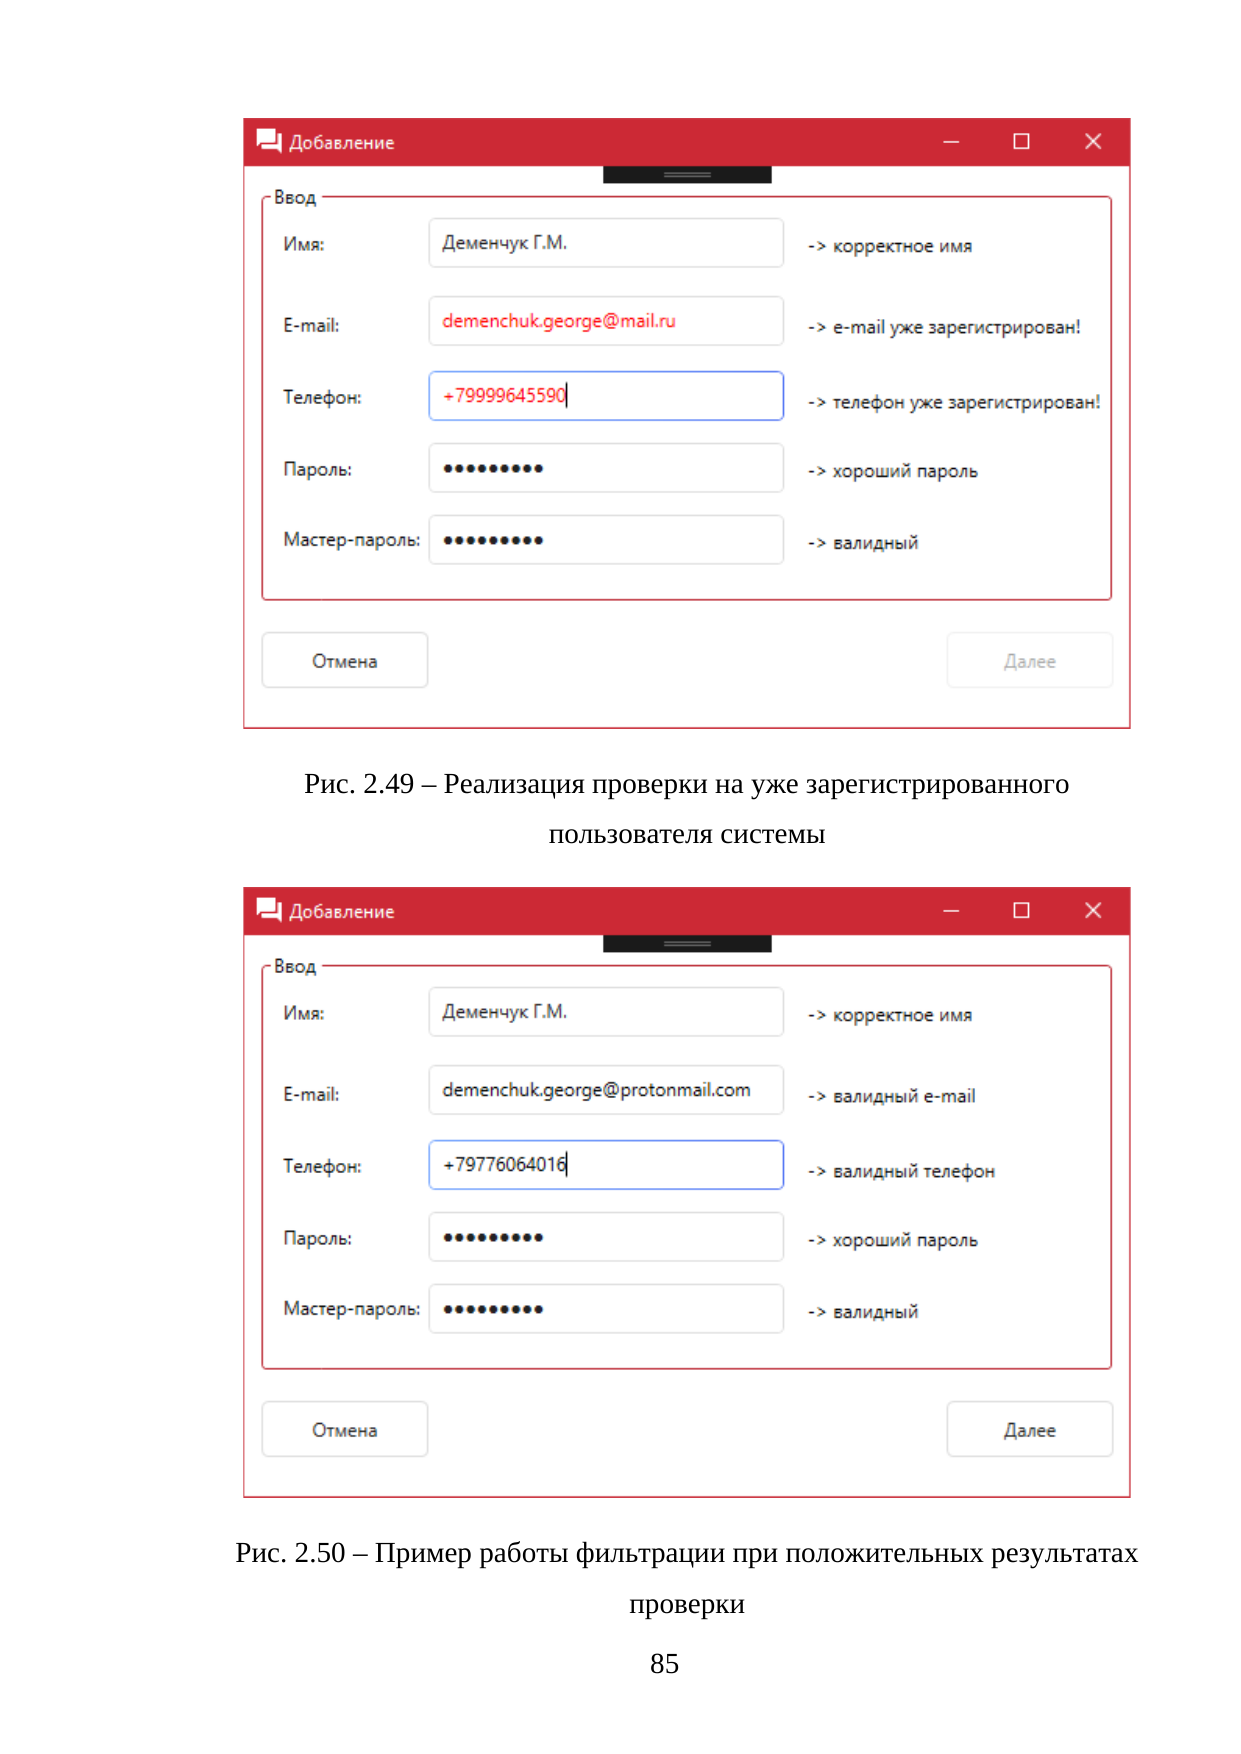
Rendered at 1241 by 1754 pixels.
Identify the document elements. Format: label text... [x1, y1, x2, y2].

text Рис. 2.50 – Пример работы фильтрации при положительных результатах проверки [222, 1536, 1152, 1619]
text Рис. 2.49 – Реализация проверки на уже зарегистрированного пользователя системы [222, 766, 1152, 850]
picture [243, 887, 1131, 1498]
picture [243, 118, 1131, 729]
